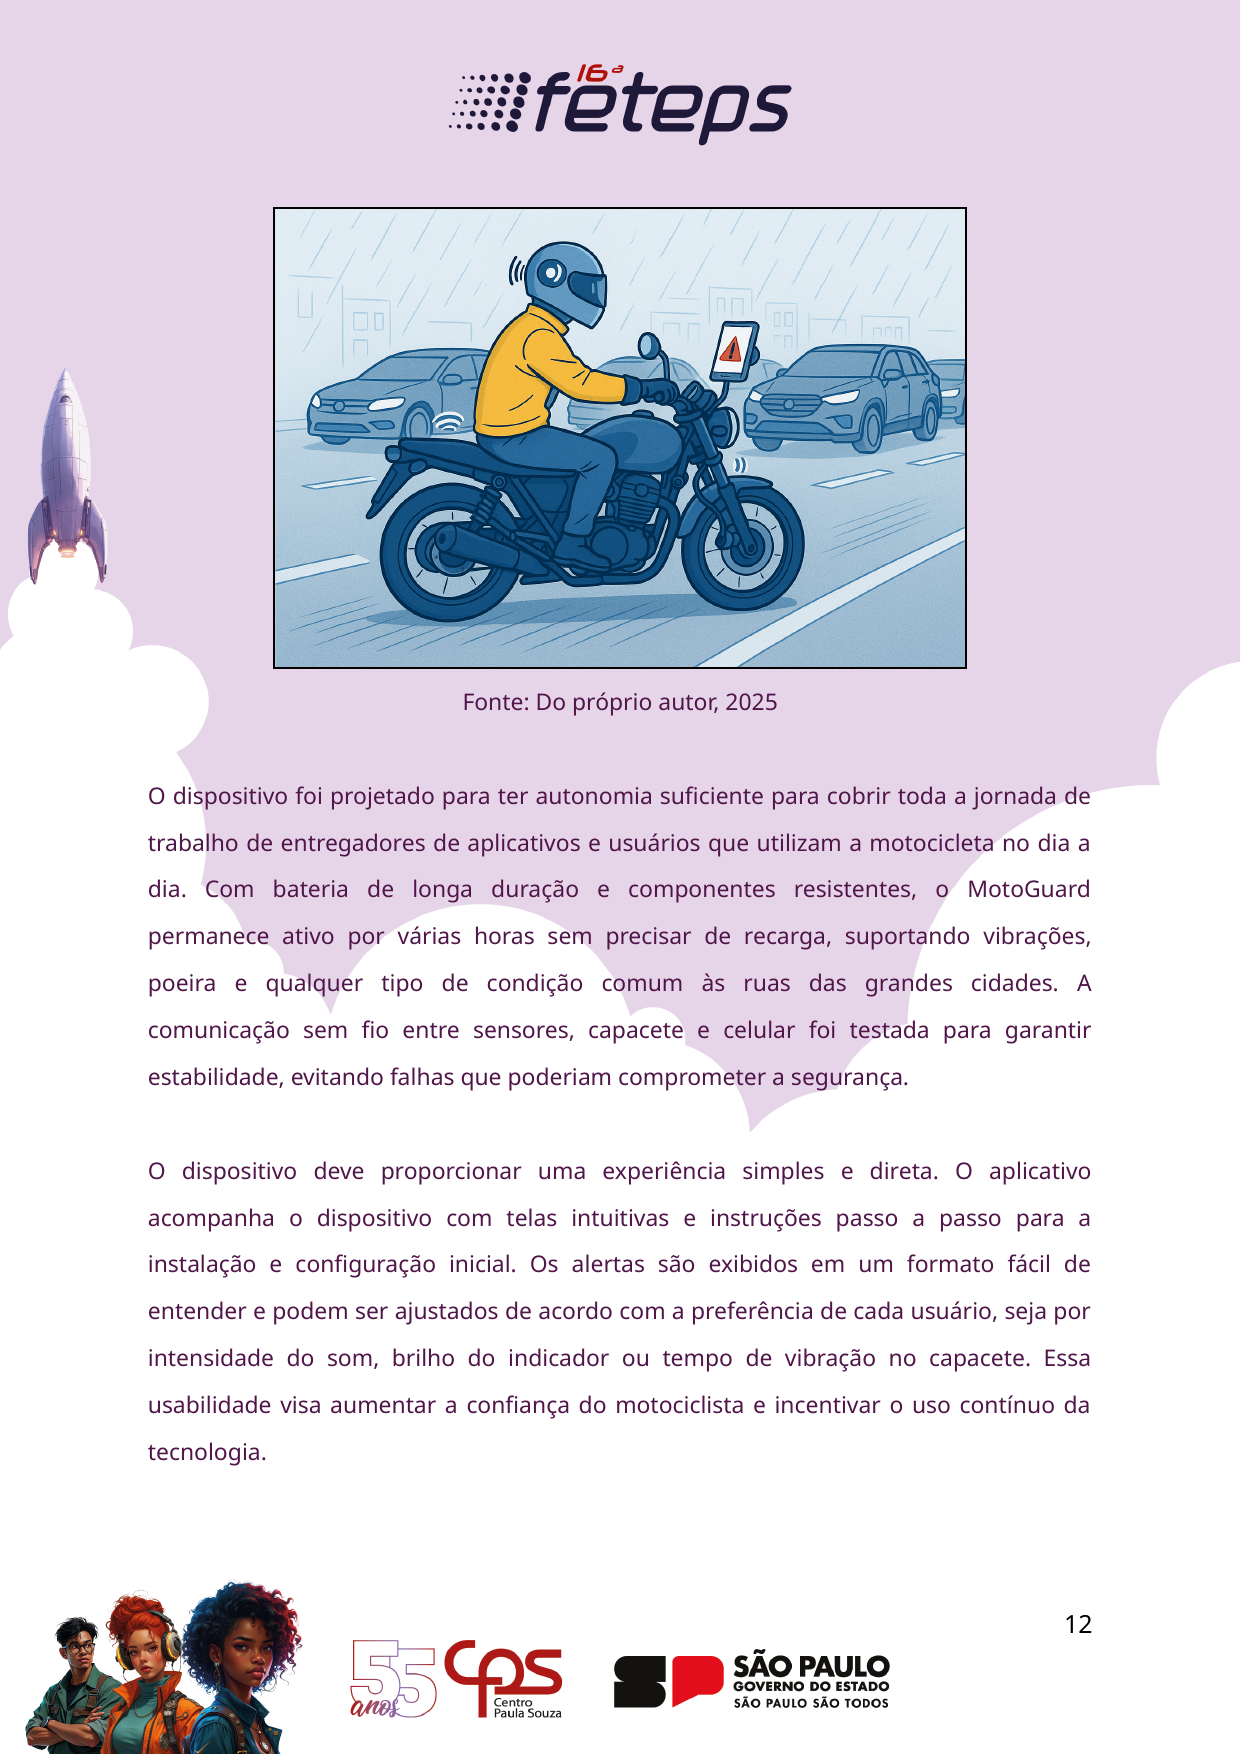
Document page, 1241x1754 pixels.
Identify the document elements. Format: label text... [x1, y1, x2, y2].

text O dispositivo foi projetado para ter autonomia suficiente para cobrir toda a jornada de trabalho de entregadores de aplicativos e usuários que utilizam a motocicleta no dia a dia. Com bateria de longa duração e componentes resistentes, o MotoGuard permanece ativo por várias horas sem precisar de recarga, suportando vibrações, poeira e qualquer tipo de condição comum às ruas das grandes cidades. A comunicação sem fio entre sensores, capacete e celular foi testada para garantir estabilidade, evitando falhas que poderiam comprometer a segurança. [148, 779, 1092, 1092]
text O dispositivo deve proporcionar uma experiência simples e direta. O aplicativo acompanha o dispositivo com telas intuitivas e instruções passo a passo para a instalação e configuração inicial. Os alertas são exibidos em um formato fácil de entender e podem ser ajustados de acordo com a preferência de cada usuário, seja por intensidade do som, brilho do indicador ou tempo de vibração no capacete. Essa usabilidade visa aumentar a confiança do motociclista e incentivar o uso contínuo da tecnologia. [148, 1154, 1092, 1467]
text Fonte: Do próprio autor, 2025 [148, 686, 1092, 717]
picture [0, 0, 1241, 1754]
